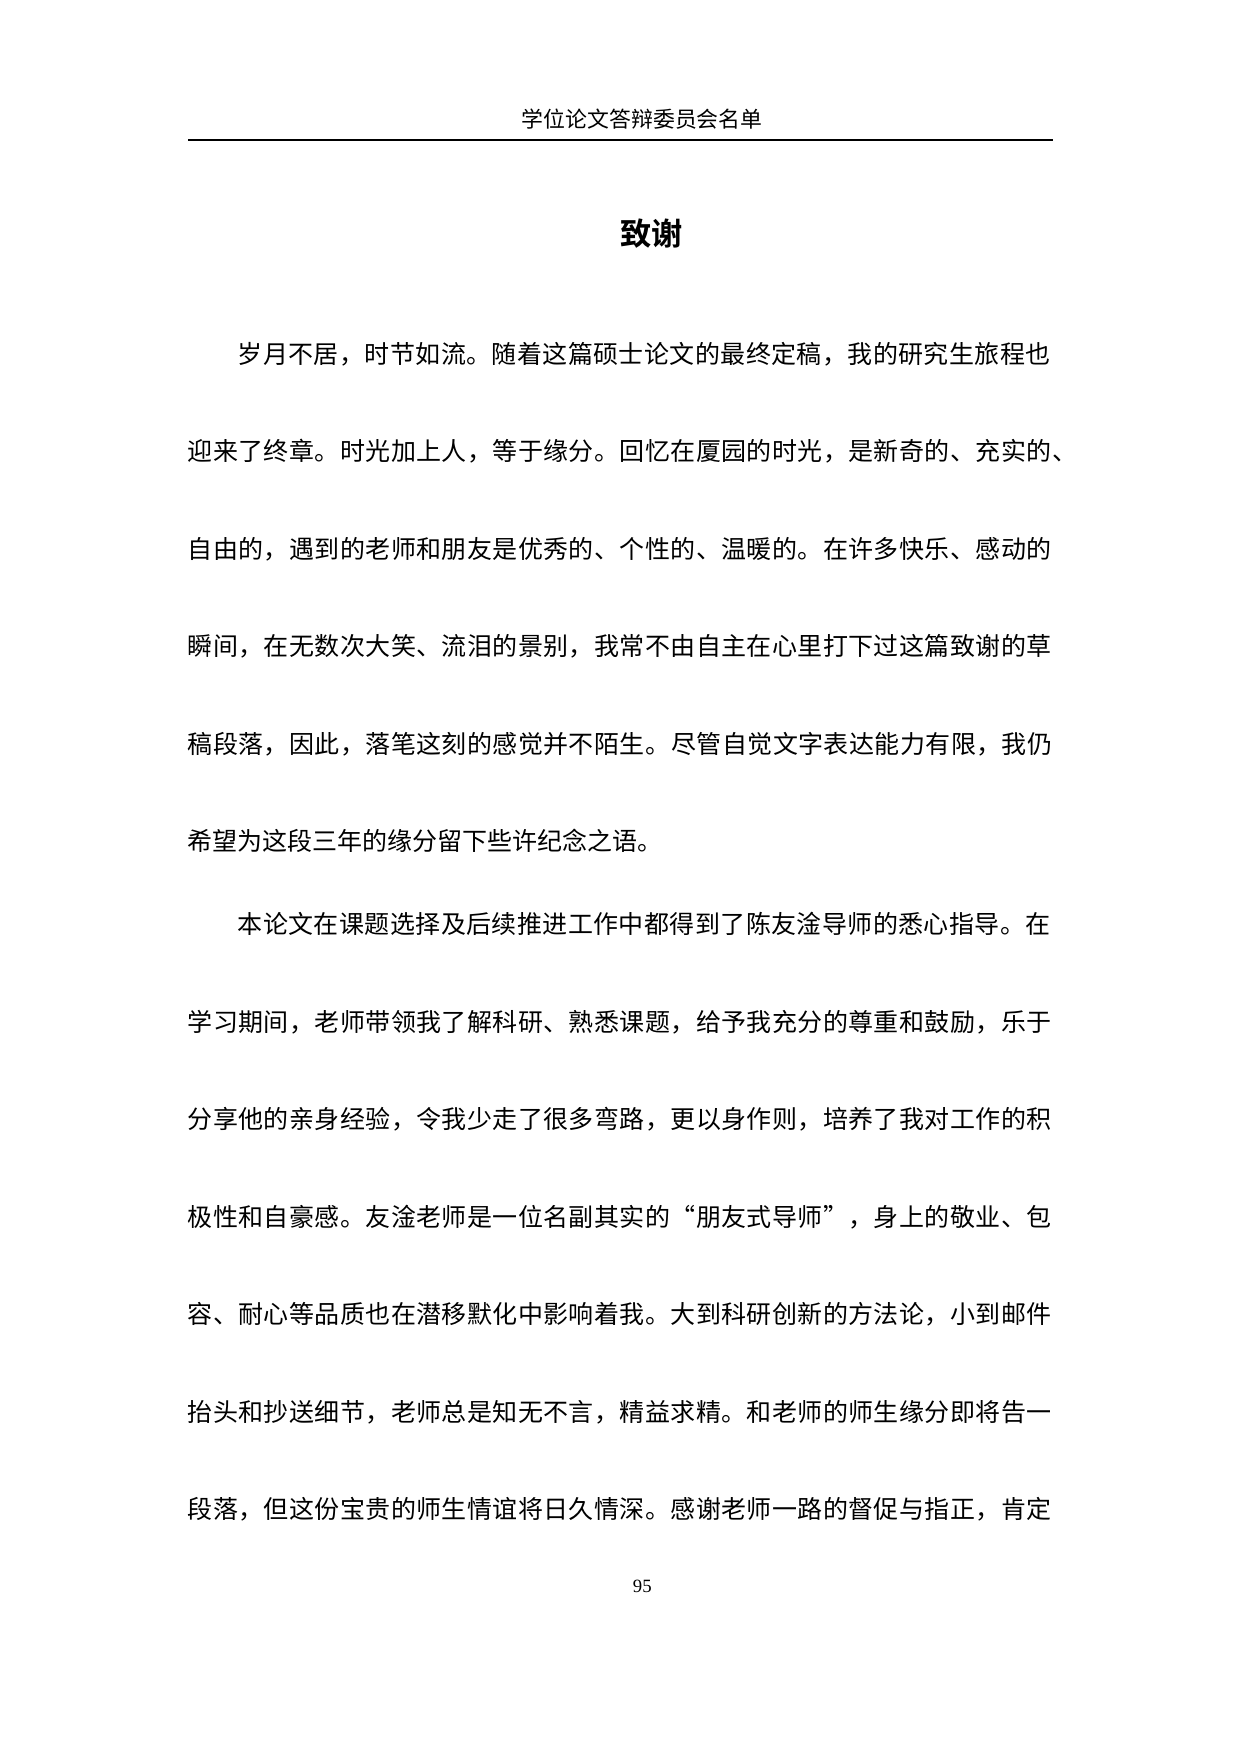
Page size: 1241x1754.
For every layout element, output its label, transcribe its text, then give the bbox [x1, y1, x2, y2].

text 岁月不居，时节如流。随着这篇硕士论文的最终定稿，我的研究生旅程也迎来了终章。时光加上人，等于缘分。回忆在厦园的时光，是新奇的、充实的、自由的，遇到的老师和朋友是优秀的、个性的、温暖的。在许多快乐、感动的瞬间，在无数次大笑、流泪的景别，我常不由自主在心里打下过这篇致谢的草稿段落，因此，落笔这刻的感觉并不陌生。尽管自觉文字表达能力有限，我仍希望为这段三年的缘分留下些许纪念之语。 [187, 320, 1053, 872]
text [187, 890, 1053, 1540]
text 致谢 [187, 200, 1053, 265]
